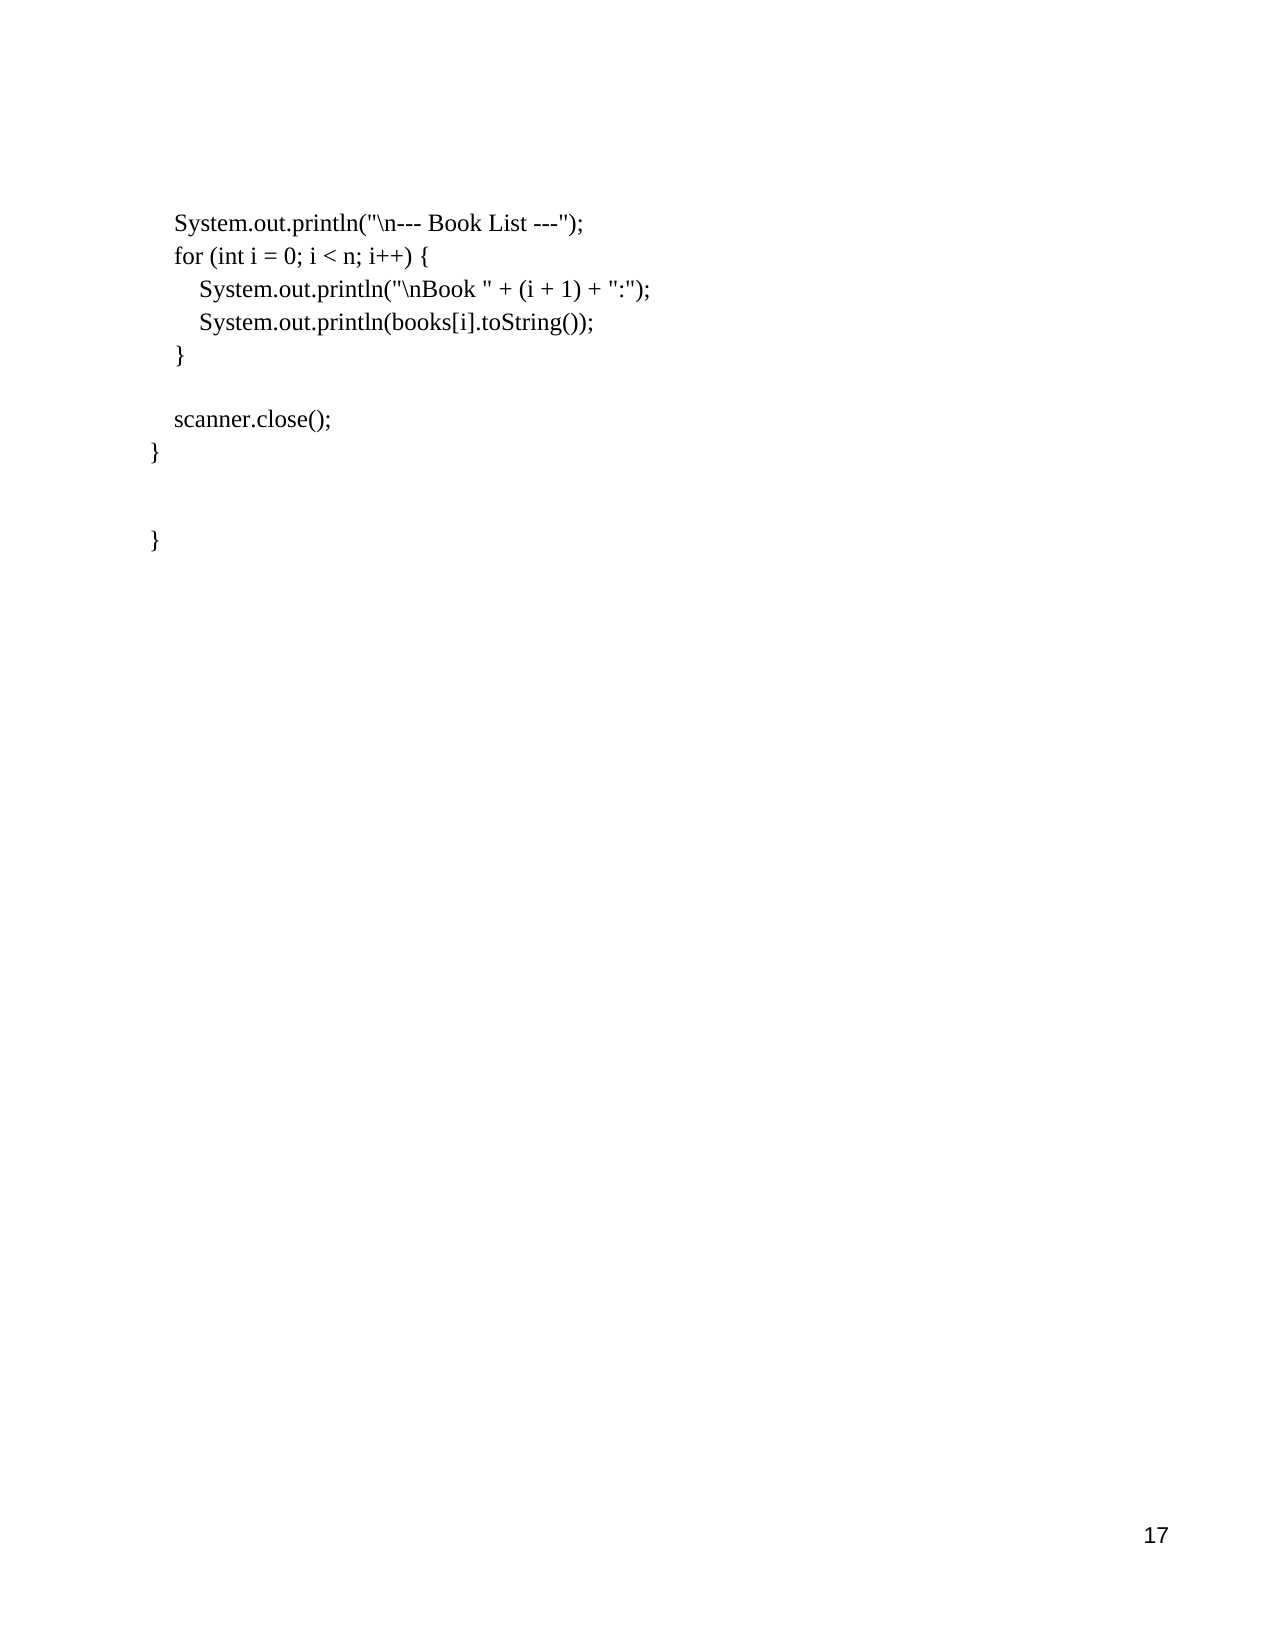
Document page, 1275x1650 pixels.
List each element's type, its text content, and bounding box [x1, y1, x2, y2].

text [149, 147, 1169, 496]
text } [149, 525, 1169, 554]
